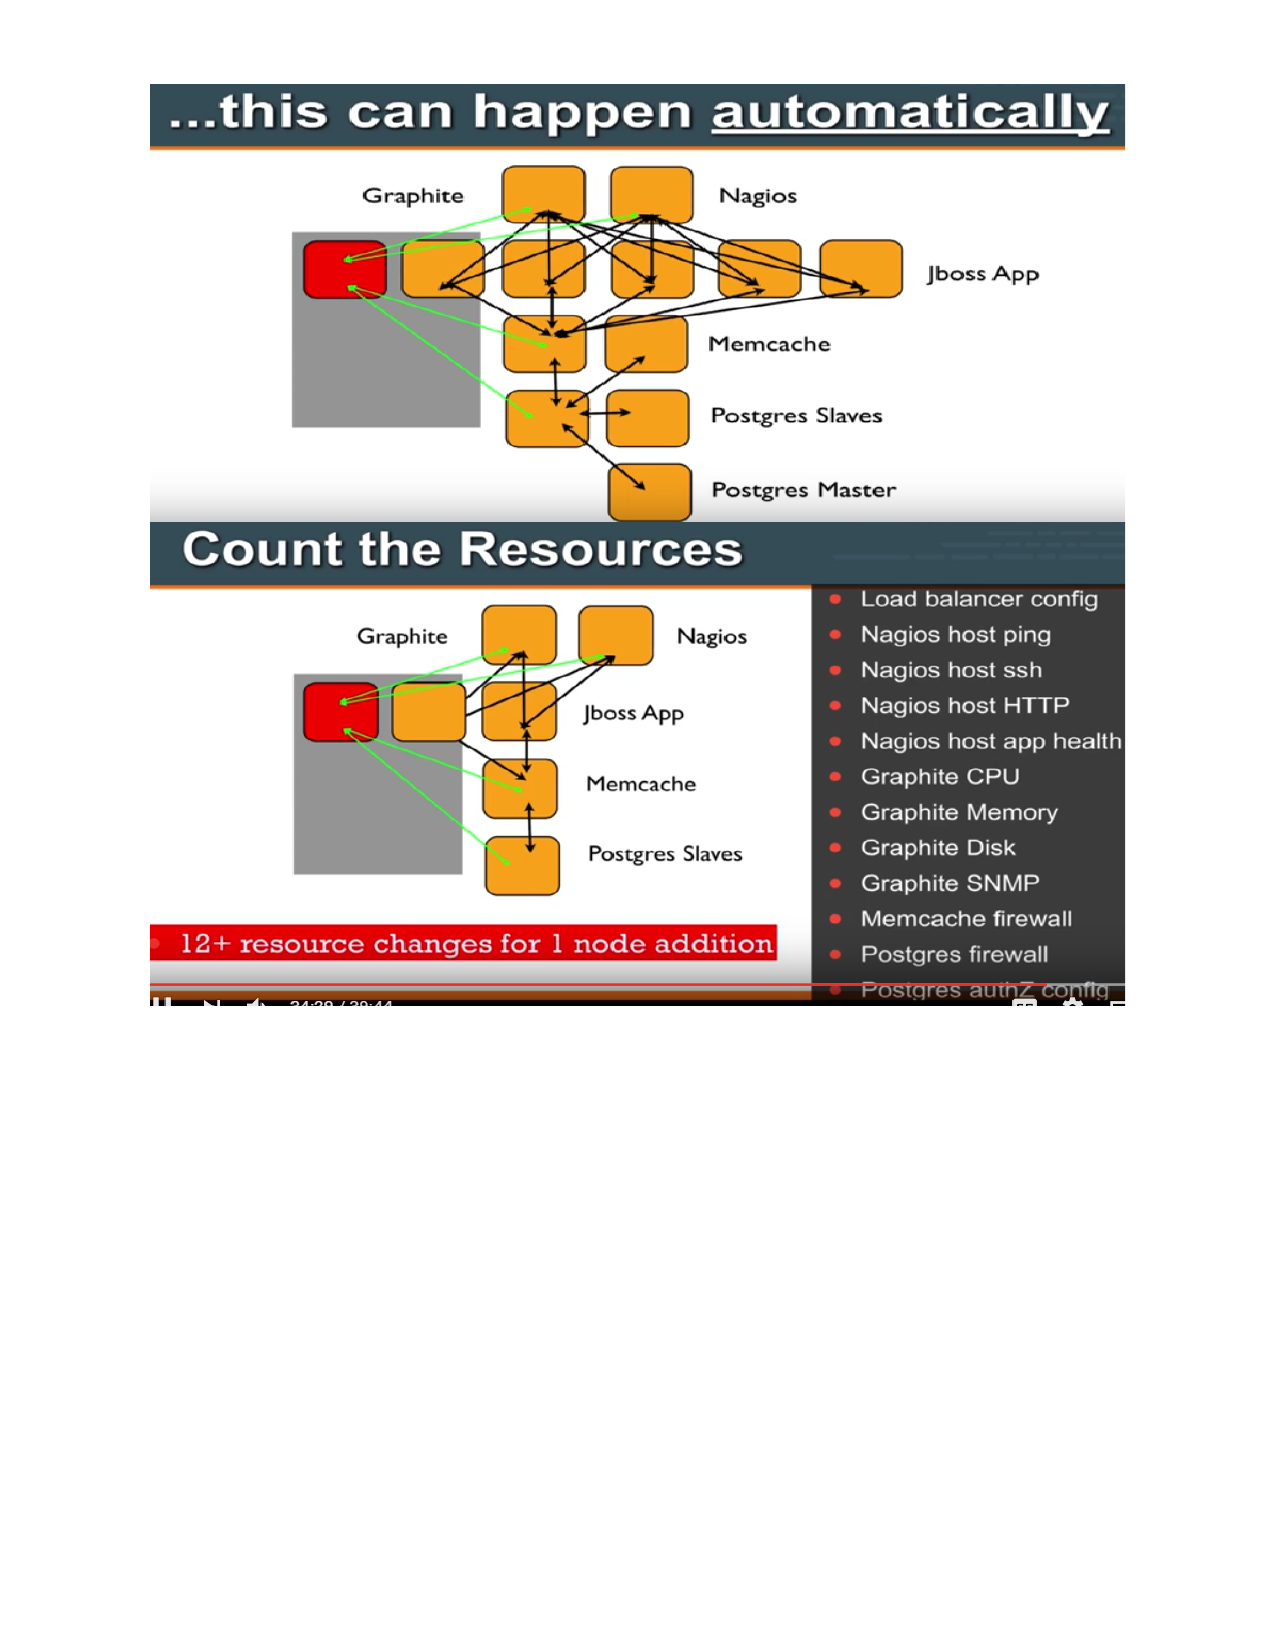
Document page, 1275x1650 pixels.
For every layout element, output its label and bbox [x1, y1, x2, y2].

picture [150, 84, 1125, 1006]
